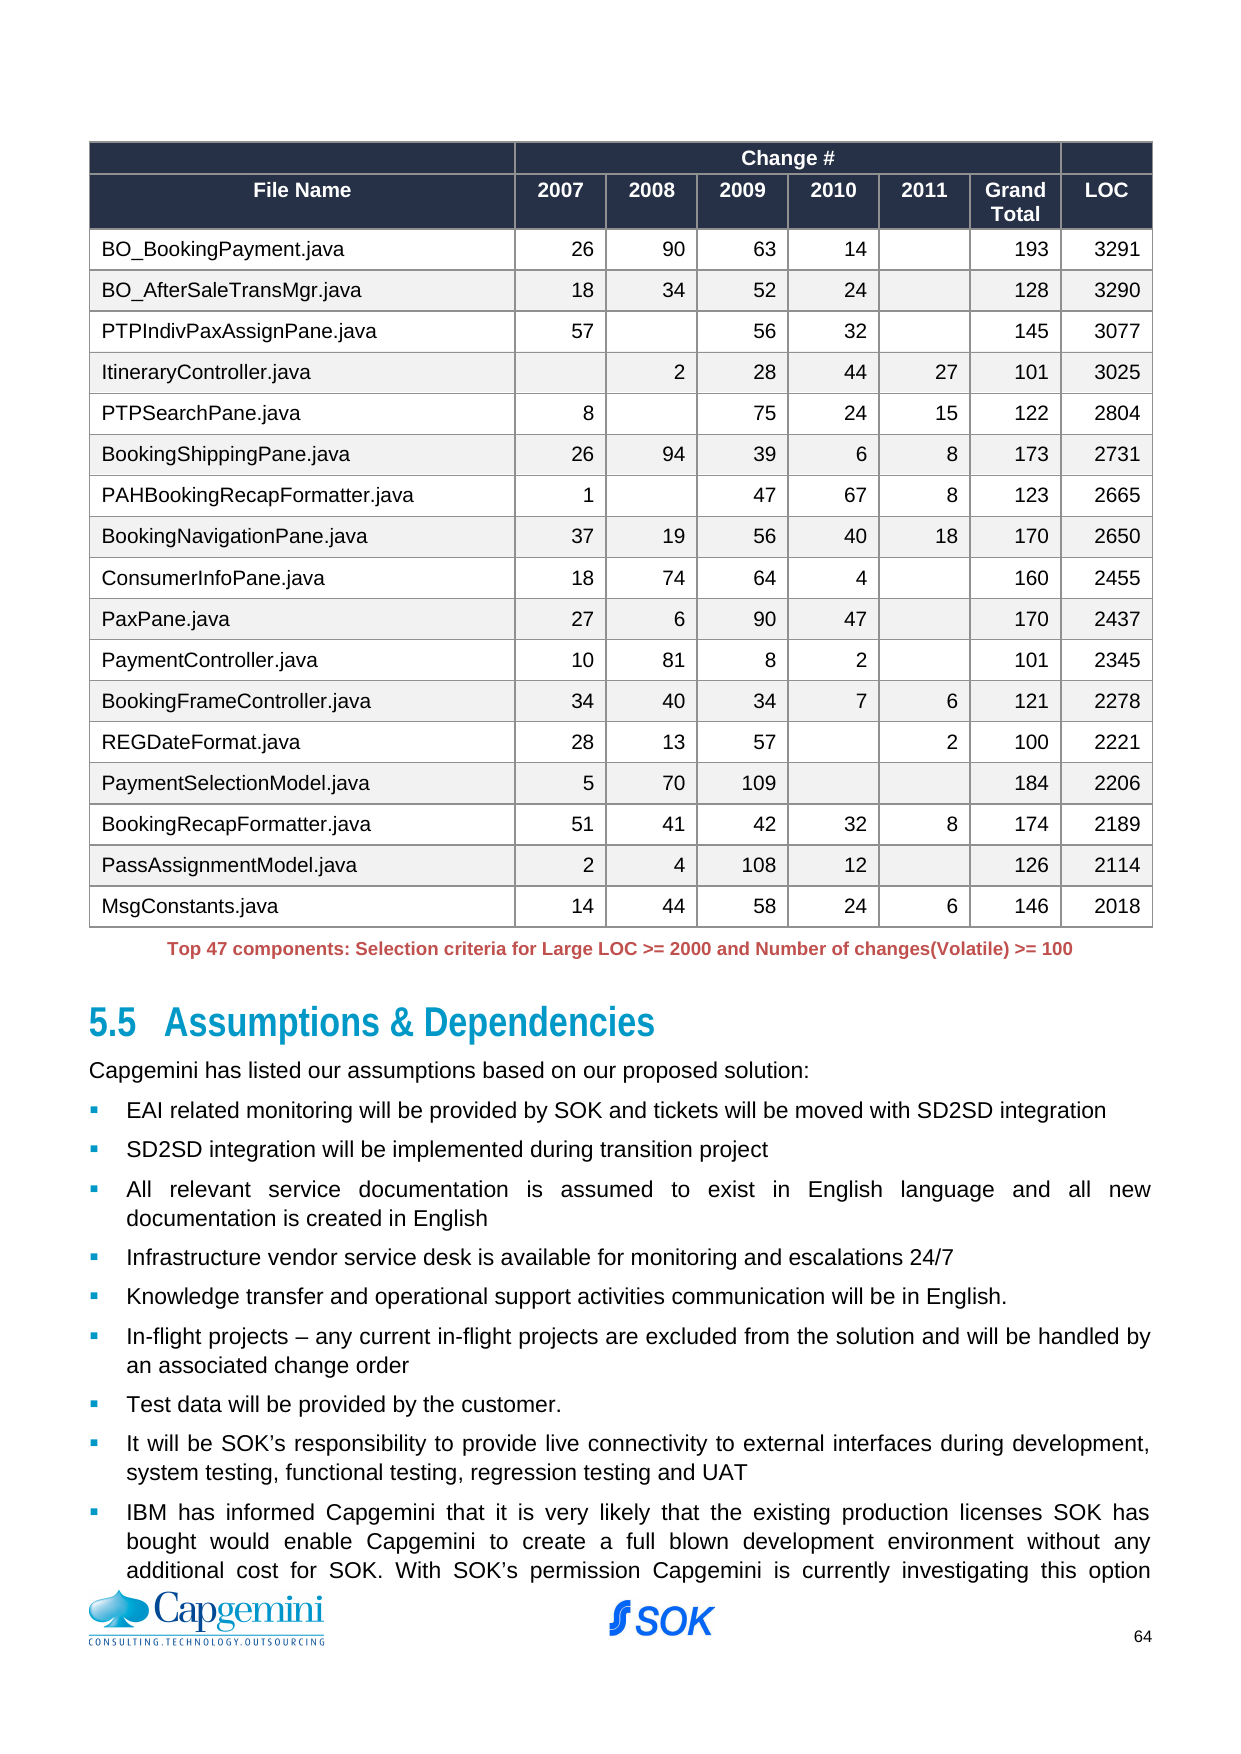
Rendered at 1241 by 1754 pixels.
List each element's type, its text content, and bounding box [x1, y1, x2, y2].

table_header Change # [516, 143, 1060, 173]
table_cell 27 [516, 599, 605, 639]
text Infrastructure vendor service desk is available for monitoring and escalations 24/7 [89, 1244, 1152, 1270]
table_cell 3291 [1062, 230, 1152, 269]
table_cell 34 [607, 271, 696, 310]
text SD2SD integration will be implemented during transition project [89, 1136, 1152, 1162]
table_cell 2278 [1062, 681, 1152, 721]
table_cell 57 [698, 722, 787, 762]
table_cell 63 [698, 230, 787, 269]
table_cell 15 [880, 394, 969, 433]
table_cell 24 [789, 887, 878, 926]
table_cell 2011 [880, 175, 969, 228]
text EAI related monitoring will be provided by SOK and tickets will be moved with SD2SD integration [89, 1097, 1152, 1123]
table_cell 32 [789, 805, 878, 844]
table_cell [607, 476, 696, 516]
table_cell 2804 [1062, 394, 1152, 433]
table_cell 3290 [1062, 271, 1152, 310]
table_cell 2731 [1062, 435, 1152, 474]
table_cell 2 [789, 640, 878, 680]
table_cell 2650 [1062, 517, 1152, 557]
table_cell 2665 [1062, 476, 1152, 516]
table_cell [880, 312, 969, 351]
table_cell 2009 [698, 175, 787, 228]
table_cell [880, 230, 969, 269]
picture [607, 1598, 716, 1637]
table_cell 42 [698, 805, 787, 844]
table_cell 2018 [1062, 887, 1152, 926]
text Test data will be provided by the customer. [89, 1391, 1152, 1417]
table_cell 7 [789, 681, 878, 721]
table_cell 24 [789, 394, 878, 433]
table_cell 8 [880, 435, 969, 474]
table_cell ConsumerInfoPane.java [90, 558, 514, 598]
table_cell PaymentController.java [90, 640, 514, 680]
table_cell 57 [516, 312, 605, 351]
table_cell 26 [516, 435, 605, 474]
table_cell 8 [698, 640, 787, 680]
table_cell 14 [516, 887, 605, 926]
table_cell 170 [971, 599, 1060, 639]
text It will be SOK’s responsibility to provide live connectivity to external interfaces during development, system testing, functional testing, regression testing and UAT [89, 1430, 1152, 1486]
table_cell LOC [1062, 175, 1152, 228]
table_cell 41 [607, 805, 696, 844]
table_cell 34 [516, 681, 605, 721]
table_cell BookingNavigationPane.java [90, 517, 514, 557]
table_cell 193 [971, 230, 1060, 269]
table_cell 26 [516, 230, 605, 269]
table_cell 2221 [1062, 722, 1152, 762]
table_cell BookingRecapFormatter.java [90, 805, 514, 844]
table_cell 47 [698, 476, 787, 516]
table_cell 3077 [1062, 312, 1152, 351]
table_cell 2345 [1062, 640, 1152, 680]
table_header [90, 143, 514, 173]
table_cell 6 [880, 887, 969, 926]
table_cell 44 [789, 353, 878, 392]
table_cell 2206 [1062, 763, 1152, 803]
table_cell 94 [607, 435, 696, 474]
table_cell 2455 [1062, 558, 1152, 598]
table_cell [880, 271, 969, 310]
text Capgemini has listed our assumptions based on our proposed solution: [89, 1057, 1152, 1084]
table_cell 108 [698, 846, 787, 885]
table_cell 2 [607, 353, 696, 392]
table_cell [880, 640, 969, 680]
table_cell File Name [90, 175, 514, 228]
table_cell 146 [971, 887, 1060, 926]
table_cell 173 [971, 435, 1060, 474]
subtitle Assumptions & Dependencies [89, 997, 1152, 1045]
table_cell 58 [698, 887, 787, 926]
table_cell [607, 312, 696, 351]
text All relevant service documentation is assumed to exist in English language and all new documentation is created in English [89, 1176, 1152, 1231]
table_cell 2007 [516, 175, 605, 228]
table_cell 27 [880, 353, 969, 392]
table_cell 100 [971, 722, 1060, 762]
table_cell 123 [971, 476, 1060, 516]
table_cell 67 [789, 476, 878, 516]
table_cell 8 [880, 805, 969, 844]
table_cell 18 [516, 558, 605, 598]
table_cell 34 [698, 681, 787, 721]
table_cell BookingFrameController.java [90, 681, 514, 721]
table_cell Grand Total [971, 175, 1060, 228]
table_cell REGDateFormat.java [90, 722, 514, 762]
table_cell [607, 394, 696, 433]
table_cell 10 [516, 640, 605, 680]
table_cell 56 [698, 312, 787, 351]
table_cell MsgConstants.java [90, 887, 514, 926]
table_cell 74 [607, 558, 696, 598]
table_cell 32 [789, 312, 878, 351]
table_cell 3025 [1062, 353, 1152, 392]
picture [88, 1589, 325, 1646]
table_cell 2 [880, 722, 969, 762]
table_cell PAHBookingRecapFormatter.java [90, 476, 514, 516]
table_cell [789, 763, 878, 803]
table_cell 39 [698, 435, 787, 474]
table_cell 121 [971, 681, 1060, 721]
table_cell BO_AfterSaleTransMgr.java [90, 271, 514, 310]
table_cell 101 [971, 640, 1060, 680]
table_cell 8 [516, 394, 605, 433]
table_cell 184 [971, 763, 1060, 803]
table_cell 2437 [1062, 599, 1152, 639]
table_cell PTPSearchPane.java [90, 394, 514, 433]
table_cell [880, 599, 969, 639]
text In-flight projects – any current in-flight projects are excluded from the solution and will be handled by an associated change order [89, 1323, 1152, 1378]
table_cell 64 [698, 558, 787, 598]
table_cell 51 [516, 805, 605, 844]
table_cell 52 [698, 271, 787, 310]
table_cell 40 [789, 517, 878, 557]
table_cell 2008 [607, 175, 696, 228]
table_cell 14 [789, 230, 878, 269]
table_cell 19 [607, 517, 696, 557]
table_cell BookingShippingPane.java [90, 435, 514, 474]
table_cell 8 [880, 476, 969, 516]
table_cell 13 [607, 722, 696, 762]
table_cell 47 [789, 599, 878, 639]
table_cell 170 [971, 517, 1060, 557]
table_cell 90 [607, 230, 696, 269]
table_cell 18 [516, 271, 605, 310]
table_cell 2 [516, 846, 605, 885]
table_cell 70 [607, 763, 696, 803]
text Top 47 components: Selection criteria for Large LOC >= 2000 and Number of changes(Volatile) >= 100 [89, 938, 1152, 959]
table_cell 126 [971, 846, 1060, 885]
table_cell 56 [698, 517, 787, 557]
table_cell [880, 763, 969, 803]
text Knowledge transfer and operational support activities communication will be in English. [89, 1283, 1152, 1309]
table_cell BO_BookingPayment.java [90, 230, 514, 269]
table_cell 160 [971, 558, 1060, 598]
table_cell 6 [607, 599, 696, 639]
table_cell [516, 353, 605, 392]
table_cell 75 [698, 394, 787, 433]
table_cell 28 [698, 353, 787, 392]
table_cell 90 [698, 599, 787, 639]
table_cell PassAssignmentModel.java [90, 846, 514, 885]
table_cell PTPIndivPaxAssignPane.java [90, 312, 514, 351]
table_cell [789, 722, 878, 762]
table_cell 145 [971, 312, 1060, 351]
table_cell 24 [789, 271, 878, 310]
table_cell [880, 558, 969, 598]
table_cell 81 [607, 640, 696, 680]
table_cell 37 [516, 517, 605, 557]
table_cell 2114 [1062, 846, 1152, 885]
table_cell 1 [516, 476, 605, 516]
table_cell 174 [971, 805, 1060, 844]
table_cell 5 [516, 763, 605, 803]
table_cell 128 [971, 271, 1060, 310]
table_cell 101 [971, 353, 1060, 392]
table_cell 6 [789, 435, 878, 474]
table_cell 2010 [789, 175, 878, 228]
table_cell 4 [607, 846, 696, 885]
table_cell 40 [607, 681, 696, 721]
table_cell 109 [698, 763, 787, 803]
table_cell 44 [607, 887, 696, 926]
table_cell ItineraryController.java [90, 353, 514, 392]
table_cell 4 [789, 558, 878, 598]
table_header [1062, 143, 1152, 173]
table_cell 18 [880, 517, 969, 557]
table_cell PaymentSelectionModel.java [90, 763, 514, 803]
table_cell PaxPane.java [90, 599, 514, 639]
table_cell 2189 [1062, 805, 1152, 844]
table_cell 12 [789, 846, 878, 885]
table_cell [880, 846, 969, 885]
table_cell 122 [971, 394, 1060, 433]
table_cell 6 [880, 681, 969, 721]
table_cell 28 [516, 722, 605, 762]
